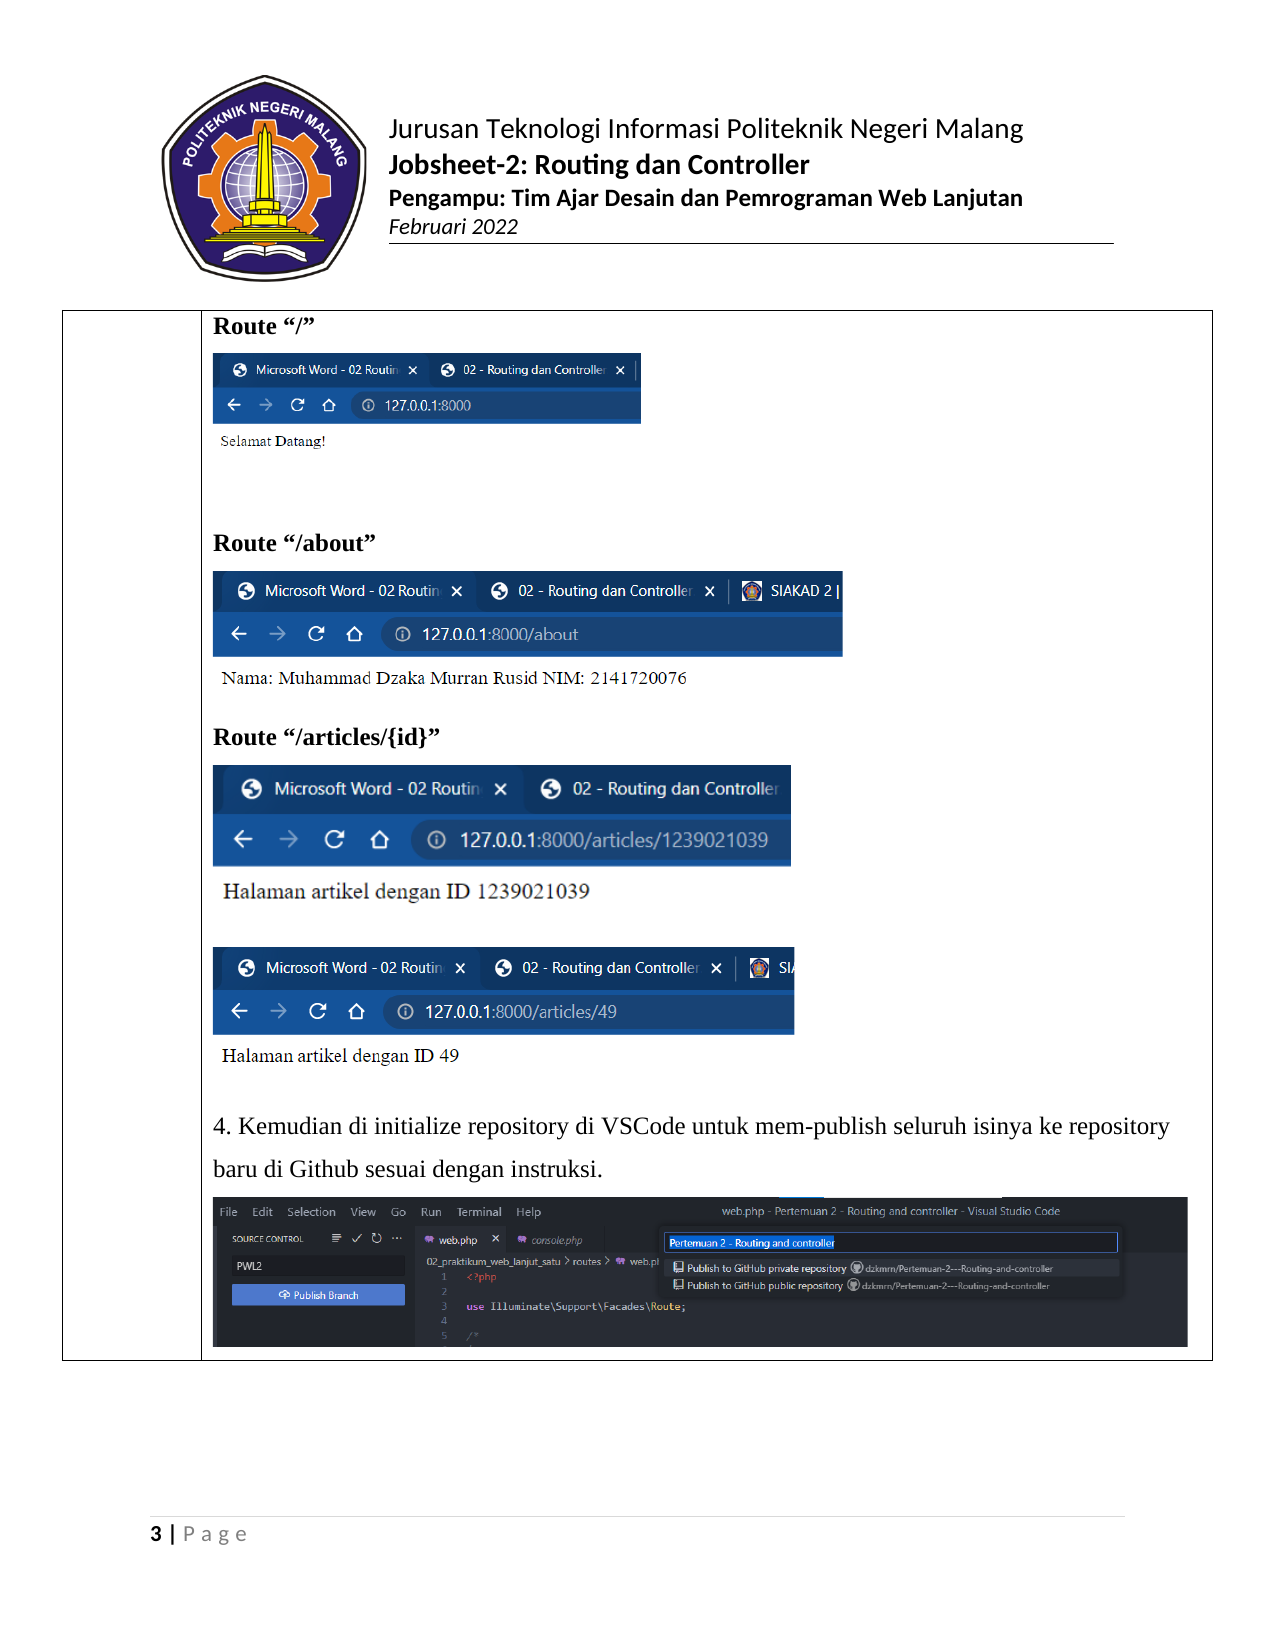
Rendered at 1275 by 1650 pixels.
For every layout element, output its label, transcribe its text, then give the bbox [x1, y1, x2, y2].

picture [212, 571, 843, 709]
picture [161, 75, 367, 282]
table_cell 1 [63, 311, 201, 1359]
picture [212, 1197, 1188, 1347]
picture [212, 353, 641, 514]
picture [212, 765, 791, 934]
picture [212, 947, 795, 1098]
